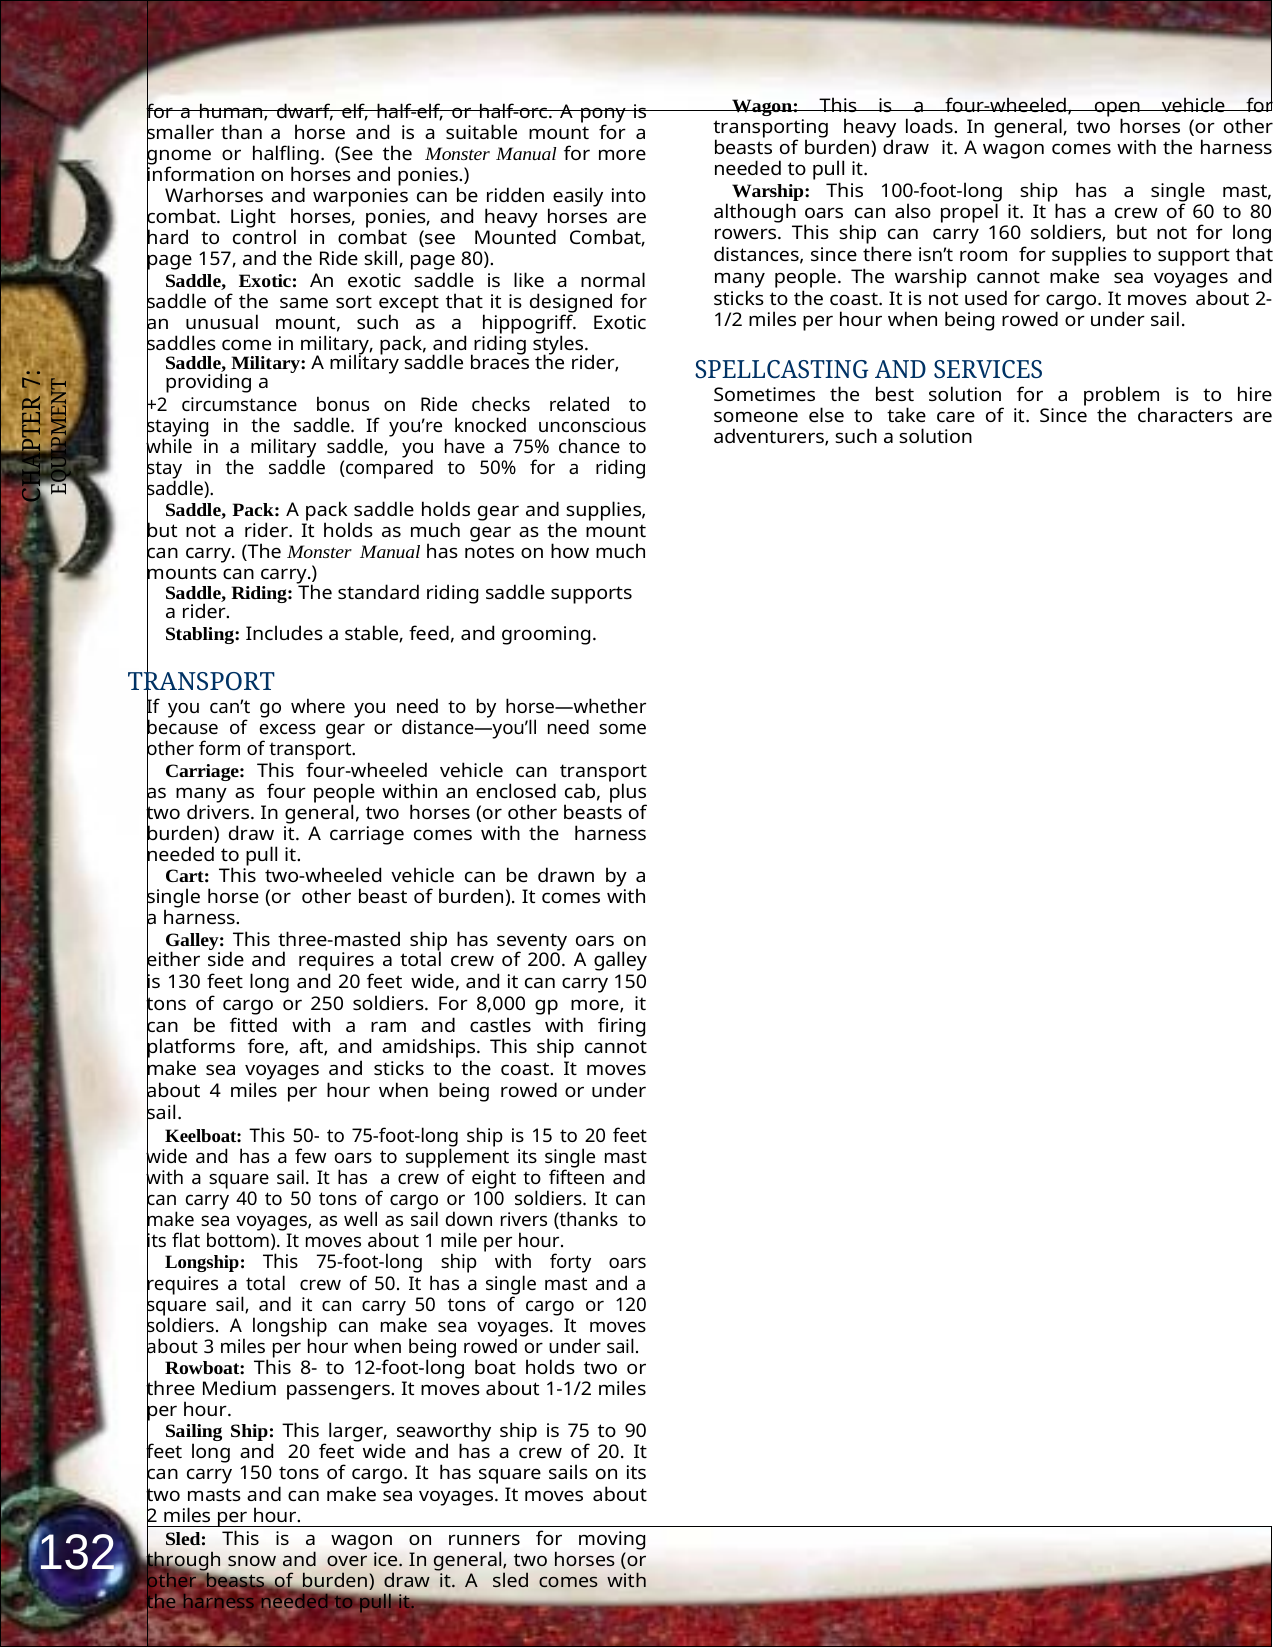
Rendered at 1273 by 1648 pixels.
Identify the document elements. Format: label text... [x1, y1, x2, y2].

text Rowboat: This 8- to 12-foot-long boat holds two or three Medium passengers. It moves about 1-1/2 miles per hour. [146, 1357, 647, 1421]
picture [148, 1527, 1271, 1646]
text Saddle, Exotic: An exotic saddle is like a normal saddle of the same sort except that it is designed for an unusual mount, such as a hippogriff. Exotic saddles come in military, pack, and riding styles. [146, 270, 647, 354]
text If you can’t go where you need to by horse—whether because of excess gear or distance—you’ll need some other form of transport. [146, 697, 647, 760]
text Saddle, Riding: The standard riding saddle supports a rider. [165, 584, 647, 622]
text Cart: This two-wheeled vehicle can be drawn by a single horse (or other beast of burden). It comes with a harness. [146, 866, 647, 929]
text Saddle, Pack: A pack saddle holds gear and supplies, but not a rider. It holds as much gear as the mount can carry. (The Monster Manual has notes on how much mounts can carry.) [146, 500, 647, 584]
text Wagon: This is a four-wheeled, open vehicle for transporting heavy loads. In general, two horses (or other beasts of burden) draw it. A wagon comes with the harness needed to pull it. [713, 96, 1273, 180]
text for a human, dwarf, elf, half-elf, or half-orc. A pony is smaller than a horse and is a suitable mount for a gnome or halfling. (See the Monster Manual for more information on horses and ponies.) [146, 102, 647, 186]
text Sled: This is a wagon on runners for moving through snow and over ice. In general, two horses (or other beasts of burden) draw it. A sled comes with the harness needed to pull it. [146, 1529, 647, 1613]
text Sailing Ship: This larger, seaworthy ship is 75 to 90 feet long and 20 feet wide and has a crew of 20. It can carry 150 tons of cargo. It has square sails on its two masts and can make sea voyages. It moves about 2 miles per hour. [146, 1421, 647, 1528]
text Warhorses and warponies can be ridden easily into combat. Light horses, ponies, and heavy horses are hard to control in combat (see Mounted Combat, page 157, and the Ride skill, page 80). [146, 186, 647, 270]
subtitle SPELLCASTING AND SERVICES [694, 357, 1273, 383]
text Stabling: Includes a stable, feed, and grooming. [165, 622, 647, 646]
text Longship: This 75-foot-long ship with forty oars requires a total crew of 50. It has a single mast and a square sail, and it can carry 50 tons of cargo or 120 soldiers. A longship can make sea voyages. It moves about 3 miles per hour when being rowed or under sail. [146, 1252, 647, 1357]
text Carriage: This four-wheeled vehicle can transport as many as four people within an enclosed cab, plus two drivers. In general, two horses (or other beasts of burden) draw it. A carriage comes with the harness needed to pull it. [146, 760, 647, 865]
text Keelboat: This 50- to 75-foot-long ship is 15 to 20 feet wide and has a few oars to supplement its single mast with a square sail. It has a crew of eight to fifteen and can carry 40 to 50 tons of cargo or 100 soldiers. It can make sea voyages, as well as sail down rivers (thanks to its flat bottom). It moves about 1 mile per hour. [146, 1126, 647, 1252]
text +2 circumstance bonus on Ride checks related to staying in the saddle. If you’re knocked unconscious while in a military saddle, you have a 75% chance to stay in the saddle (compared to 50% for a riding saddle). [146, 394, 647, 499]
subtitle TRANSPORT [127, 669, 647, 695]
text 132 [37, 1523, 119, 1580]
picture [148, 1, 1271, 110]
text Saddle, Military: A military saddle braces the rider, providing a [165, 354, 647, 392]
picture [1, 1, 147, 1646]
text Warship: This 100-foot-long ship has a single mast, although oars can also propel it. It has a crew of 60 to 80 rowers. This ship can carry 160 soldiers, but not for long distances, since there isn’t room for supplies to support that many people. The warship cannot make sea voyages and sticks to the coast. It is not used for cargo. It moves about 2-1/2 miles per hour when being rowed or under sail. [713, 180, 1273, 332]
text Sometimes the best solution for a problem is to hire someone else to take care of it. Since the characters are adventurers, such a solution [713, 385, 1273, 448]
text Galley: This three-masted ship has seventy oars on either side and requires a total crew of 200. A galley is 130 feet long and 20 feet wide, and it can carry 150 tons of cargo or 250 soldiers. For 8,000 gp more, it can be fitted with a ram and castles with firing platforms fore, aft, and amidships. This ship cannot make sea voyages and sticks to the coast. It moves about 4 miles per hour when being rowed or under sail. [146, 929, 647, 1124]
